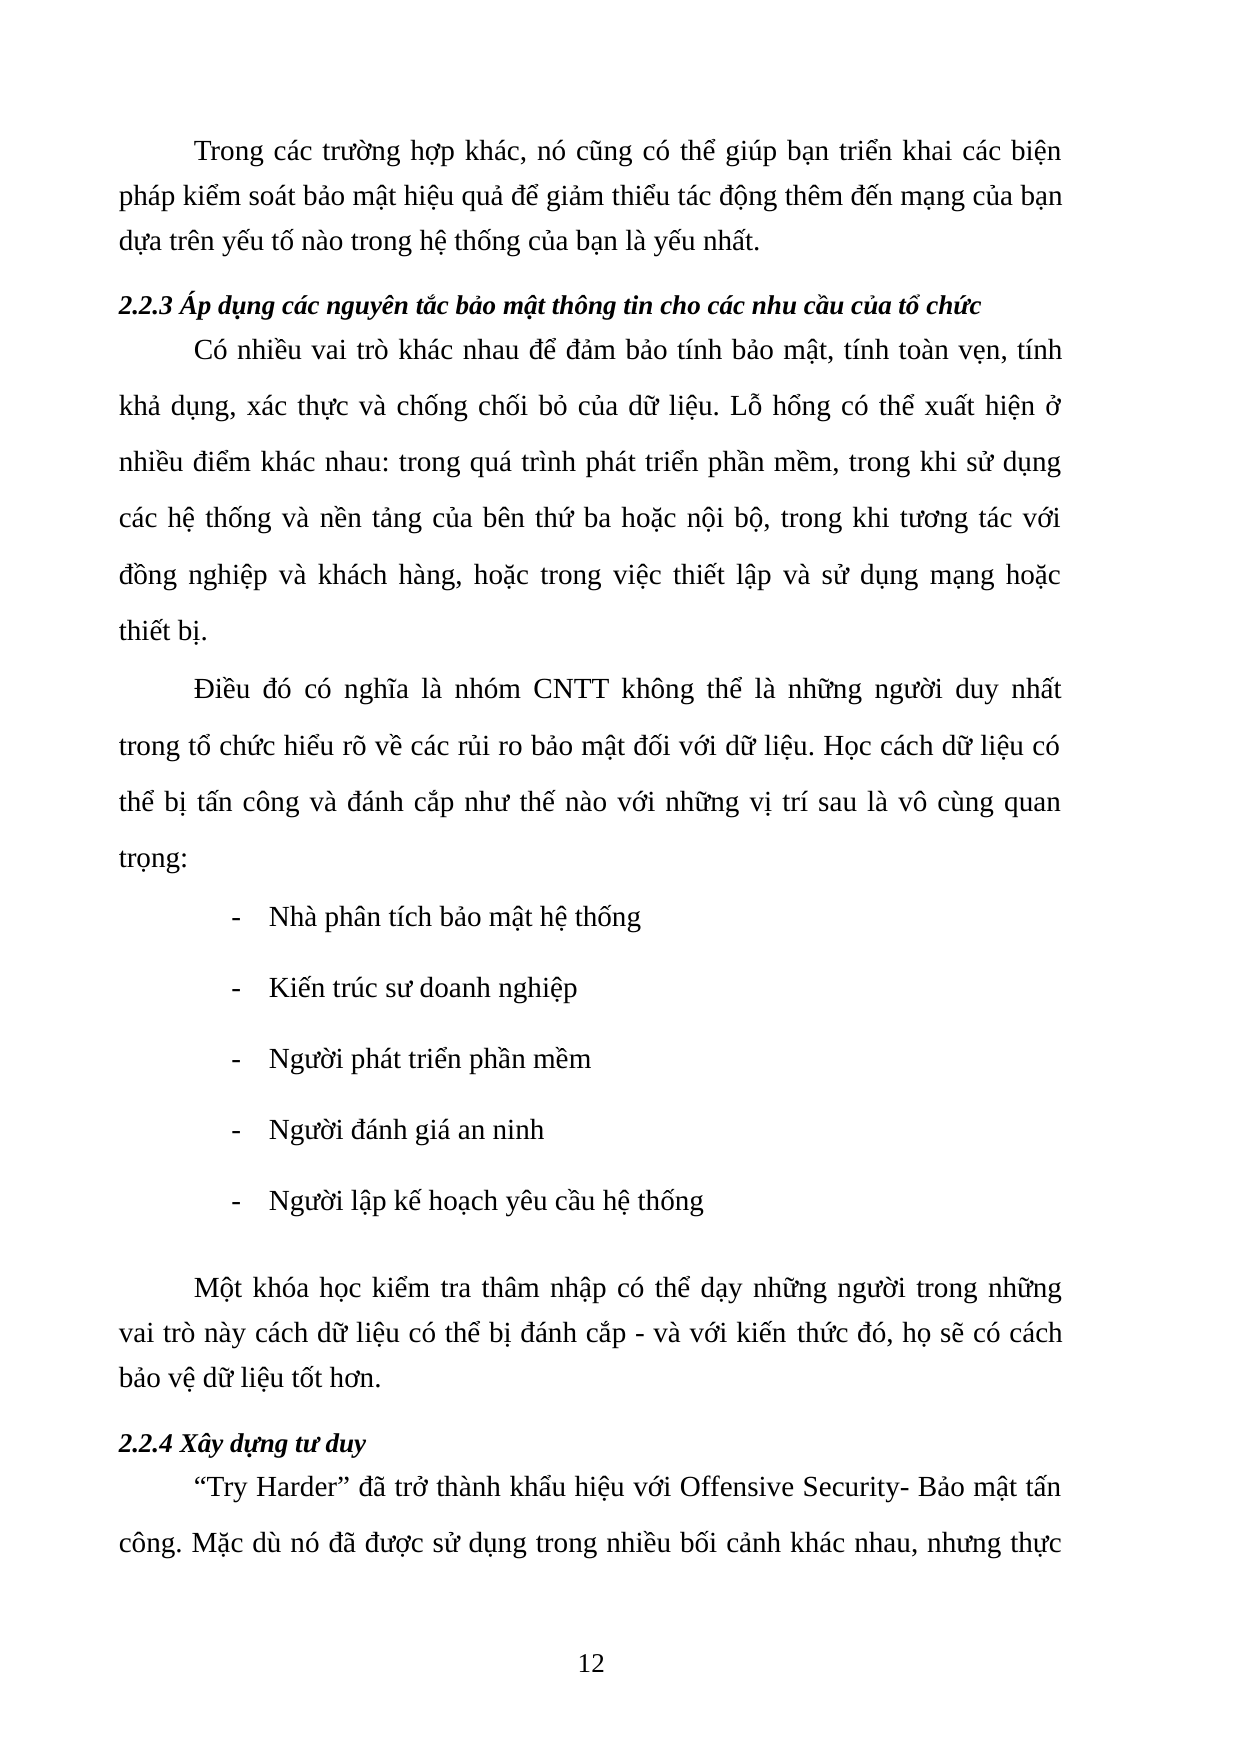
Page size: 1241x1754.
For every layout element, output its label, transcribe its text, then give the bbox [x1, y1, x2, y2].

text Điều đó có nghĩa là nhóm CNTT không thể là những người duy nhất trong tổ chức hiểu rõ về các rủi ro bảo mật đối với dữ liệu. Học cách dữ liệu có thể bị tấn công và đánh cắp như thế nào với những vị trí sau là vô cùng quan trọng: [118, 669, 1063, 876]
list Nhà phân tích bảo mật hệ thống [231, 897, 1063, 934]
subtitle Xây dựng tư duy [118, 1424, 1063, 1461]
list Người phát triển phần mềm [231, 1039, 1063, 1076]
text Một khóa học kiểm tra thâm nhập có thể dạy những người trong những vai trò này cách dữ liệu có thể bị đánh cắp - và với kiến ​​thức đó, họ sẽ có cách bảo vệ dữ liệu tốt hơn. [118, 1269, 1063, 1396]
text Có nhiều vai trò khác nhau để đảm bảo tính bảo mật, tính toàn vẹn, tính khả dụng, xác thực và chống chối bỏ của dữ liệu. Lỗ hổng có thể xuất hiện ở nhiều điểm khác nhau: trong quá trình phát triển phần mềm, trong khi sử dụng các hệ thống và nền tảng của bên thứ ba hoặc nội bộ, trong khi tương tác với đồng nghiệp và khách hàng, hoặc trong việc thiết lập và sử dụng mạng hoặc thiết bị. [118, 330, 1063, 649]
subtitle Áp dụng các nguyên tắc bảo mật thông tin cho các nhu cầu của tổ chức [118, 286, 1063, 324]
list Người lập kế hoạch yêu cầu hệ thống [231, 1181, 1063, 1218]
text Trong các trường hợp khác, nó cũng có thể giúp bạn triển khai các biện pháp kiểm soát bảo mật hiệu quả để giảm thiểu tác động thêm đến mạng của bạn dựa trên yếu tố nào trong hệ thống của bạn là yếu nhất. [118, 131, 1063, 259]
list Người đánh giá an ninh [231, 1110, 1063, 1147]
list Kiến trúc sư doanh nghiệp [231, 968, 1063, 1005]
